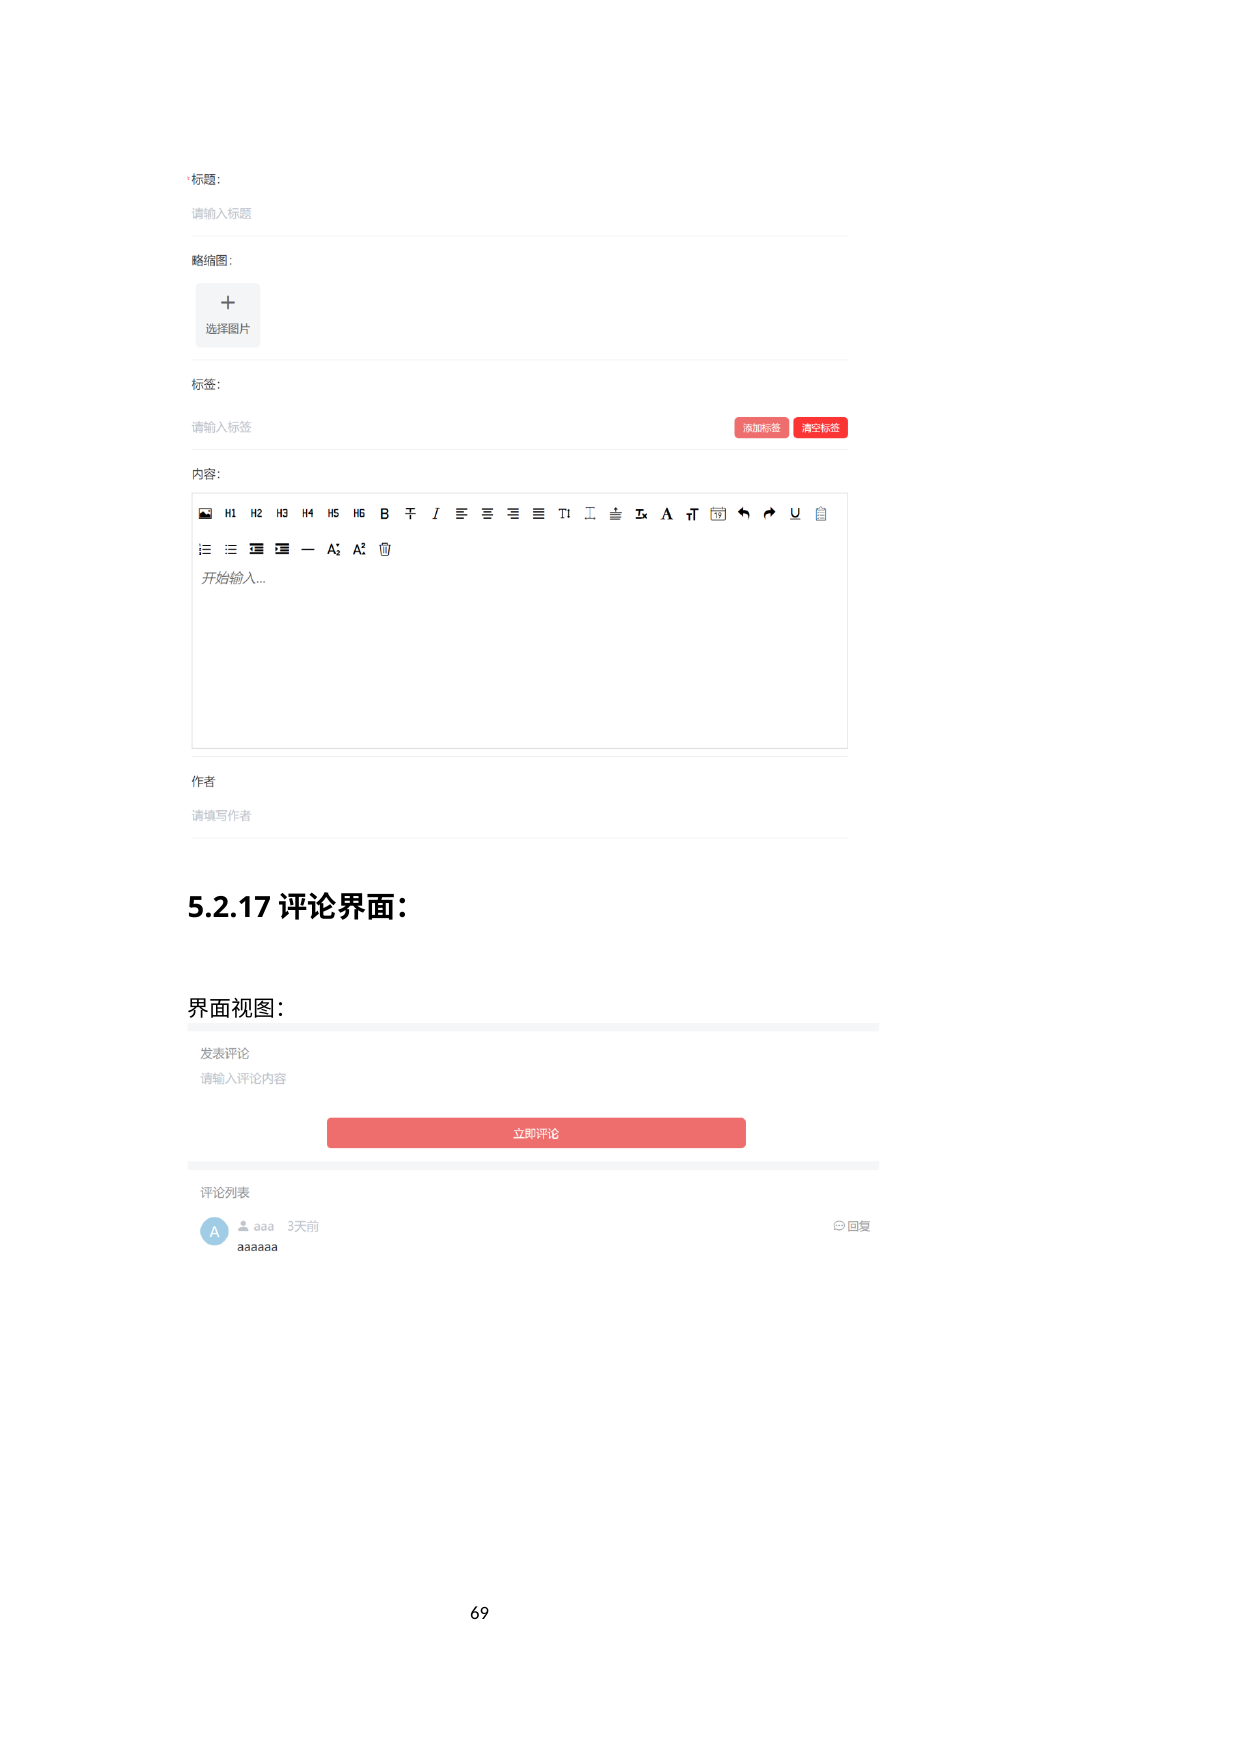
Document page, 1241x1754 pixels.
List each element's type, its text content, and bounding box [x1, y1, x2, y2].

text 界面视图： [187, 991, 1053, 1023]
picture [187, 160, 850, 842]
picture [187, 1023, 880, 1277]
subtitle 5.2.17 评论界面： [187, 872, 1053, 937]
